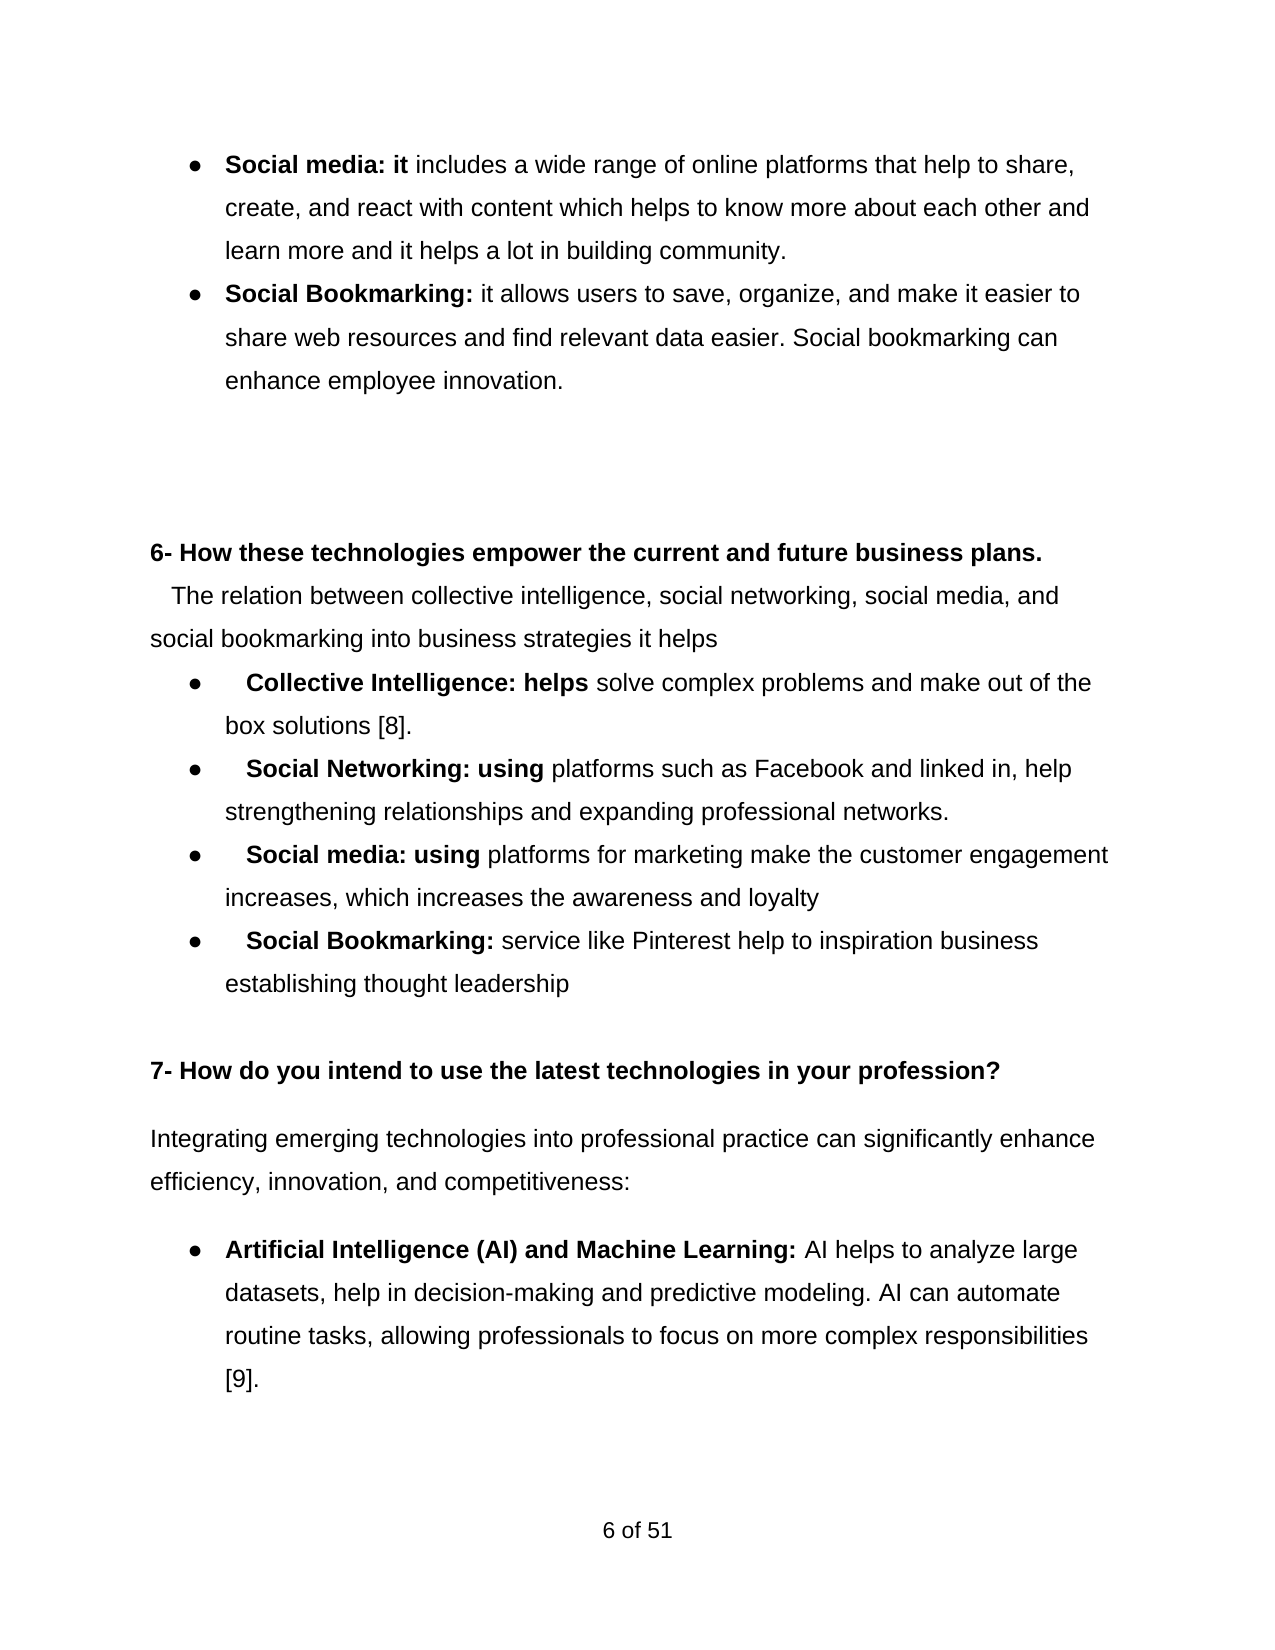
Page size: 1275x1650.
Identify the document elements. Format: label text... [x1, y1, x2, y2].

list Social Bookmarking: it allows users to save, organize, and make it easier to share web resources and find relevant data easier. Social bookmarking can enhance employee innovation. [187, 279, 1125, 394]
list Social media: it includes a wide range of online platforms that help to share, create, and react with content which helps to know more about each other and learn more and it helps a lot in building community. [187, 150, 1125, 265]
text 7- How do you intend to use the latest technologies in your profession? [150, 1056, 1125, 1084]
list Collective Intelligence: helps solve complex problems and make out of the box solutions [8]. [187, 667, 1125, 739]
list Artificial Intelligence (AI) and Machine Learning: AI helps to analyze large datasets, help in decision-making and predictive modeling. AI can automate routine tasks, allowing professionals to focus on more complex responsibilities [9]. [187, 1235, 1125, 1434]
text Integrating emerging technologies into professional practice can significantly enhance efficiency, innovation, and competitiveness: [150, 1124, 1125, 1196]
text 6- How these technologies empower the current and future business plans. [150, 538, 1125, 567]
text The relation between collective intelligence, social networking, social media, and social bookmarking into business strategies it helps [150, 581, 1125, 653]
list Social Bookmarking: service like Pinterest help to inspiration business establishing thought leadership [187, 926, 1125, 998]
list Social media: using platforms for marketing make the customer engagement increases, which increases the awareness and loyalty [187, 840, 1125, 912]
list Social Networking: using platforms such as Facebook and linked in, help strengthening relationships and expanding professional networks. [187, 754, 1125, 826]
